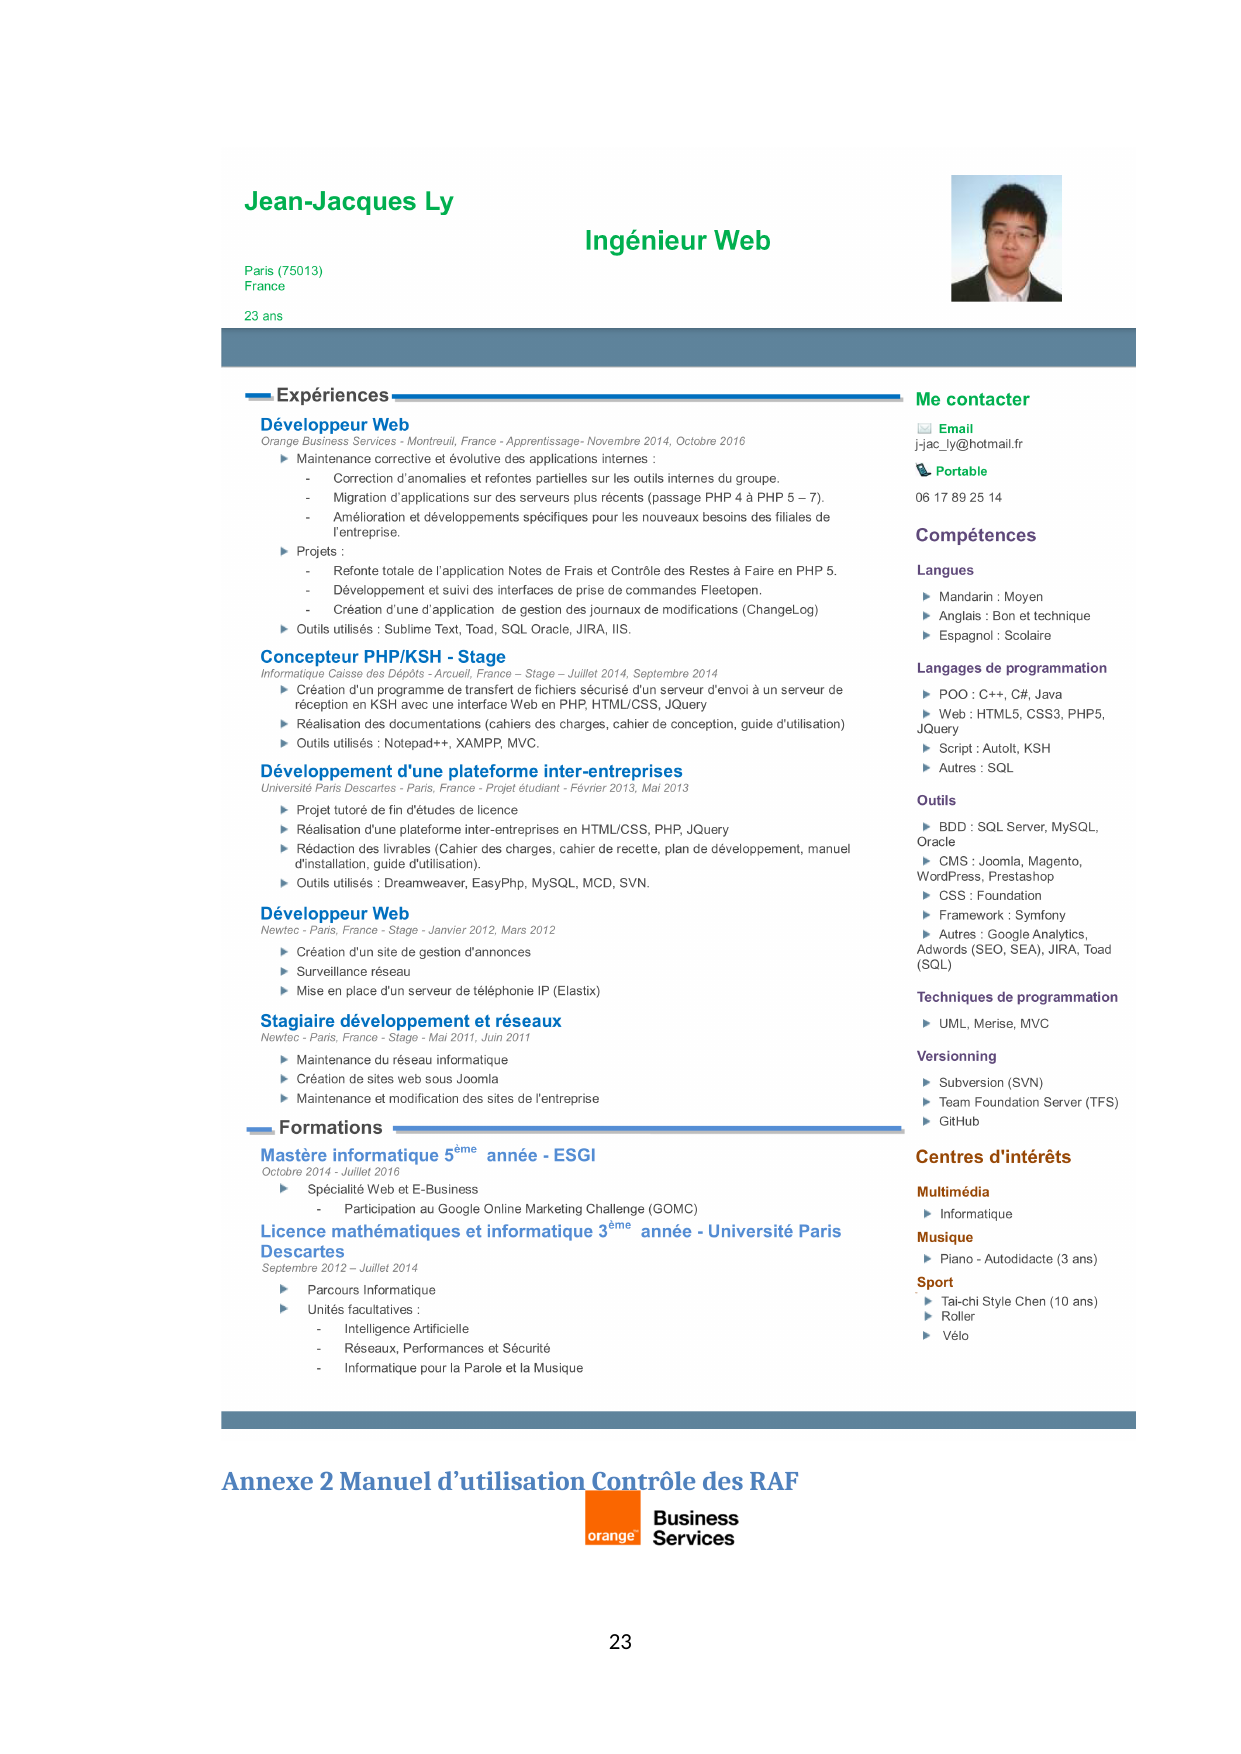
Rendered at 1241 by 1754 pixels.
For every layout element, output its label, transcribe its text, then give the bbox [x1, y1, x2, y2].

picture [221, 147, 1136, 1441]
picture [188, 1461, 1133, 1754]
subtitle Annexe 2 Manuel d’utilisation Contrôle des RAF [185, 1466, 1093, 1497]
